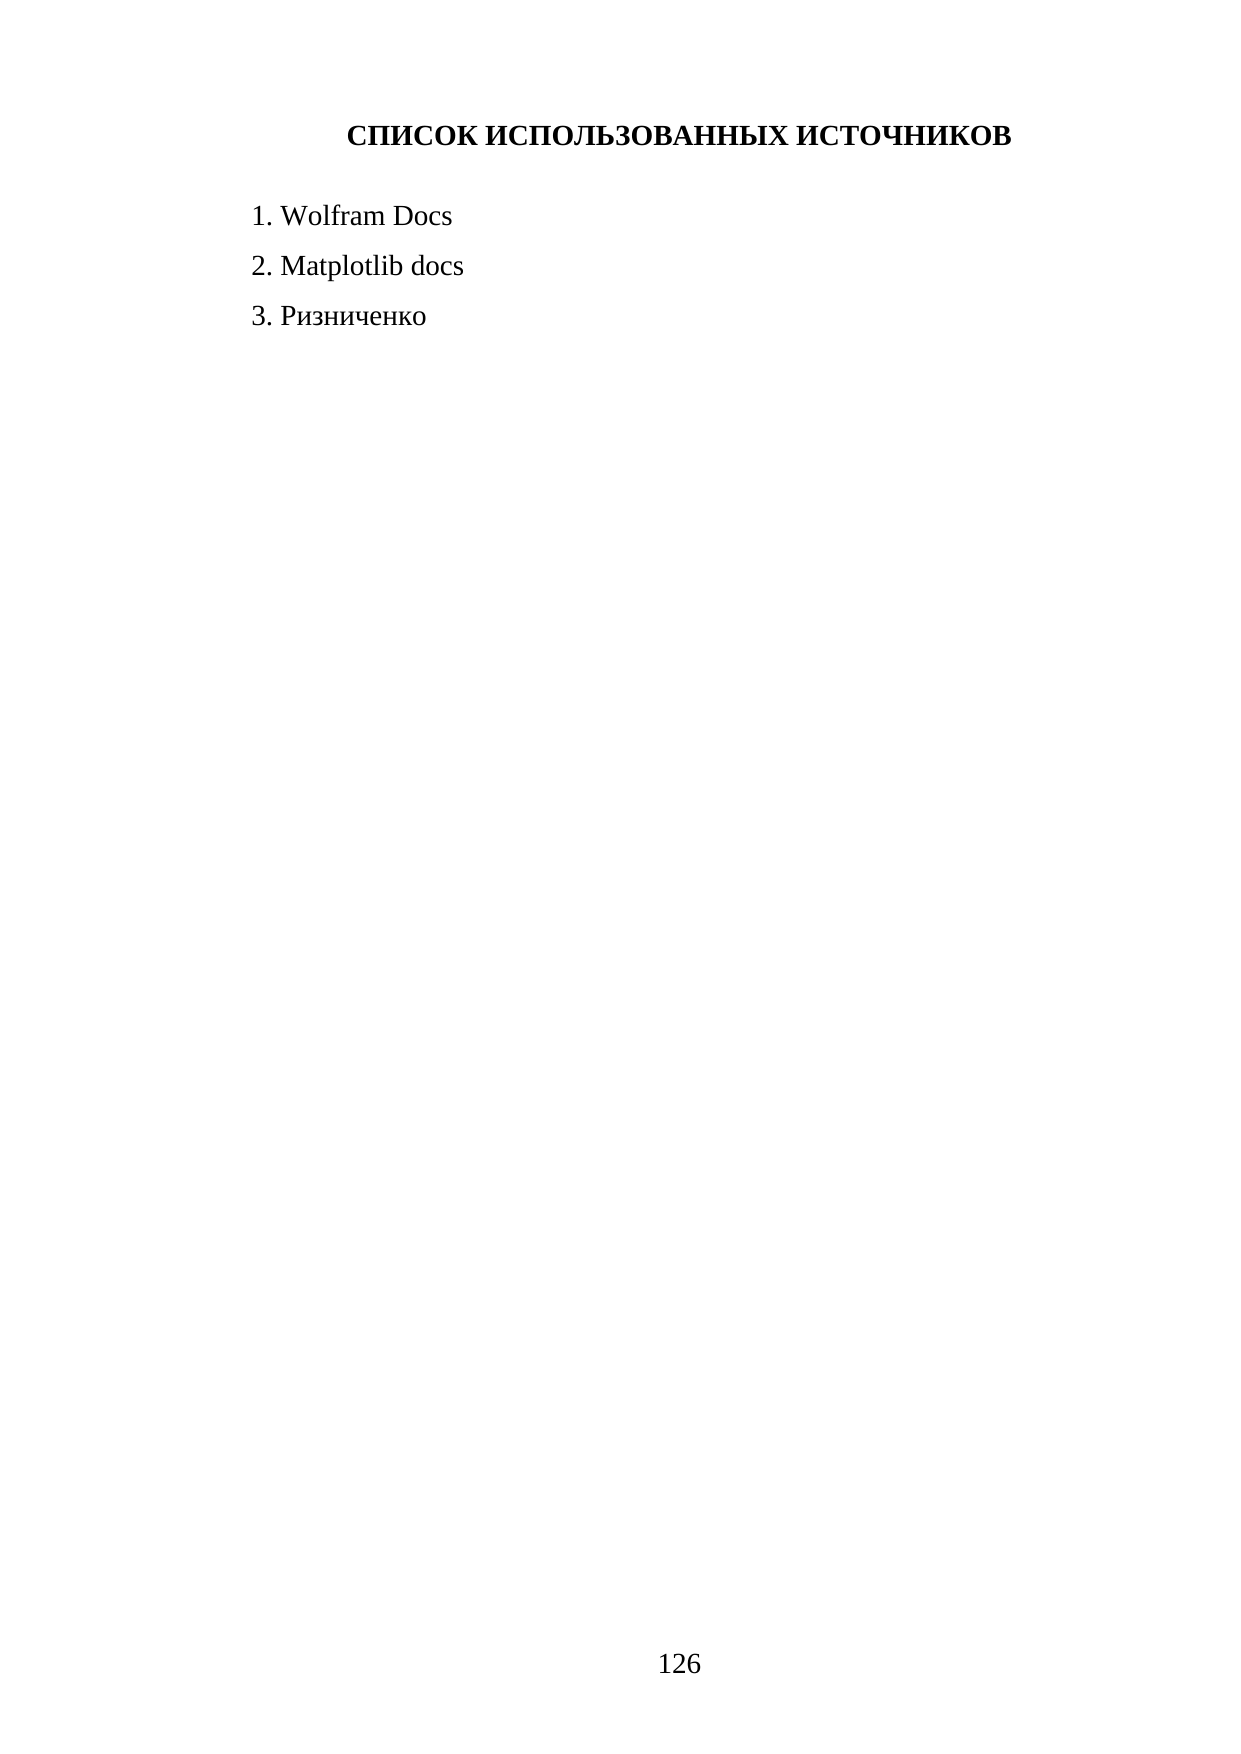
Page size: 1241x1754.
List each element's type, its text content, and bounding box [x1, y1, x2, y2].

text Список использованных источников [177, 118, 1181, 152]
list Matplotlib docs [177, 248, 1181, 281]
list Wolfram Docs [177, 198, 1181, 231]
list Ризниченко [177, 298, 1181, 332]
